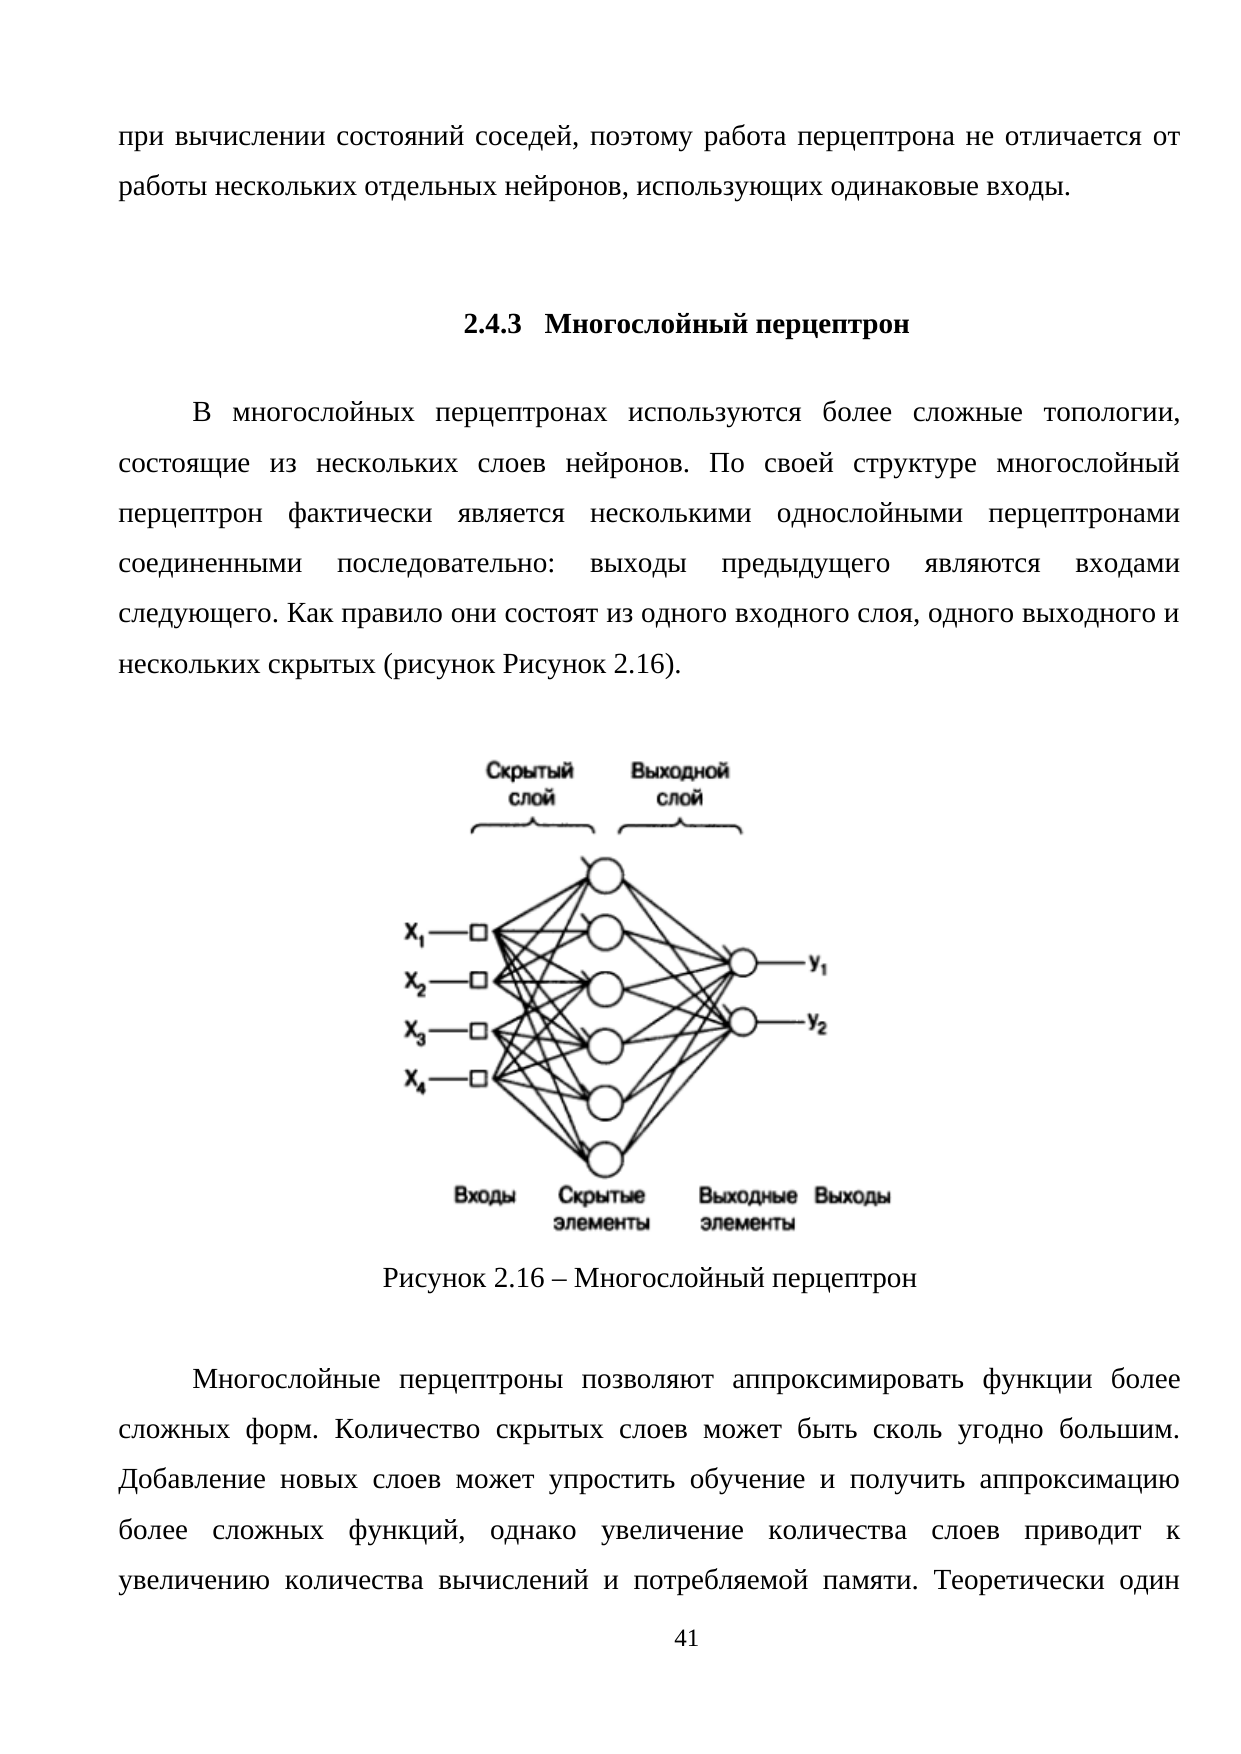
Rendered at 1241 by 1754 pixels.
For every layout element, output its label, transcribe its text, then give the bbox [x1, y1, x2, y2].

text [118, 118, 1181, 202]
picture [393, 746, 906, 1244]
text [118, 1361, 1181, 1596]
subtitle Многослойный перцептрон [118, 307, 1181, 340]
